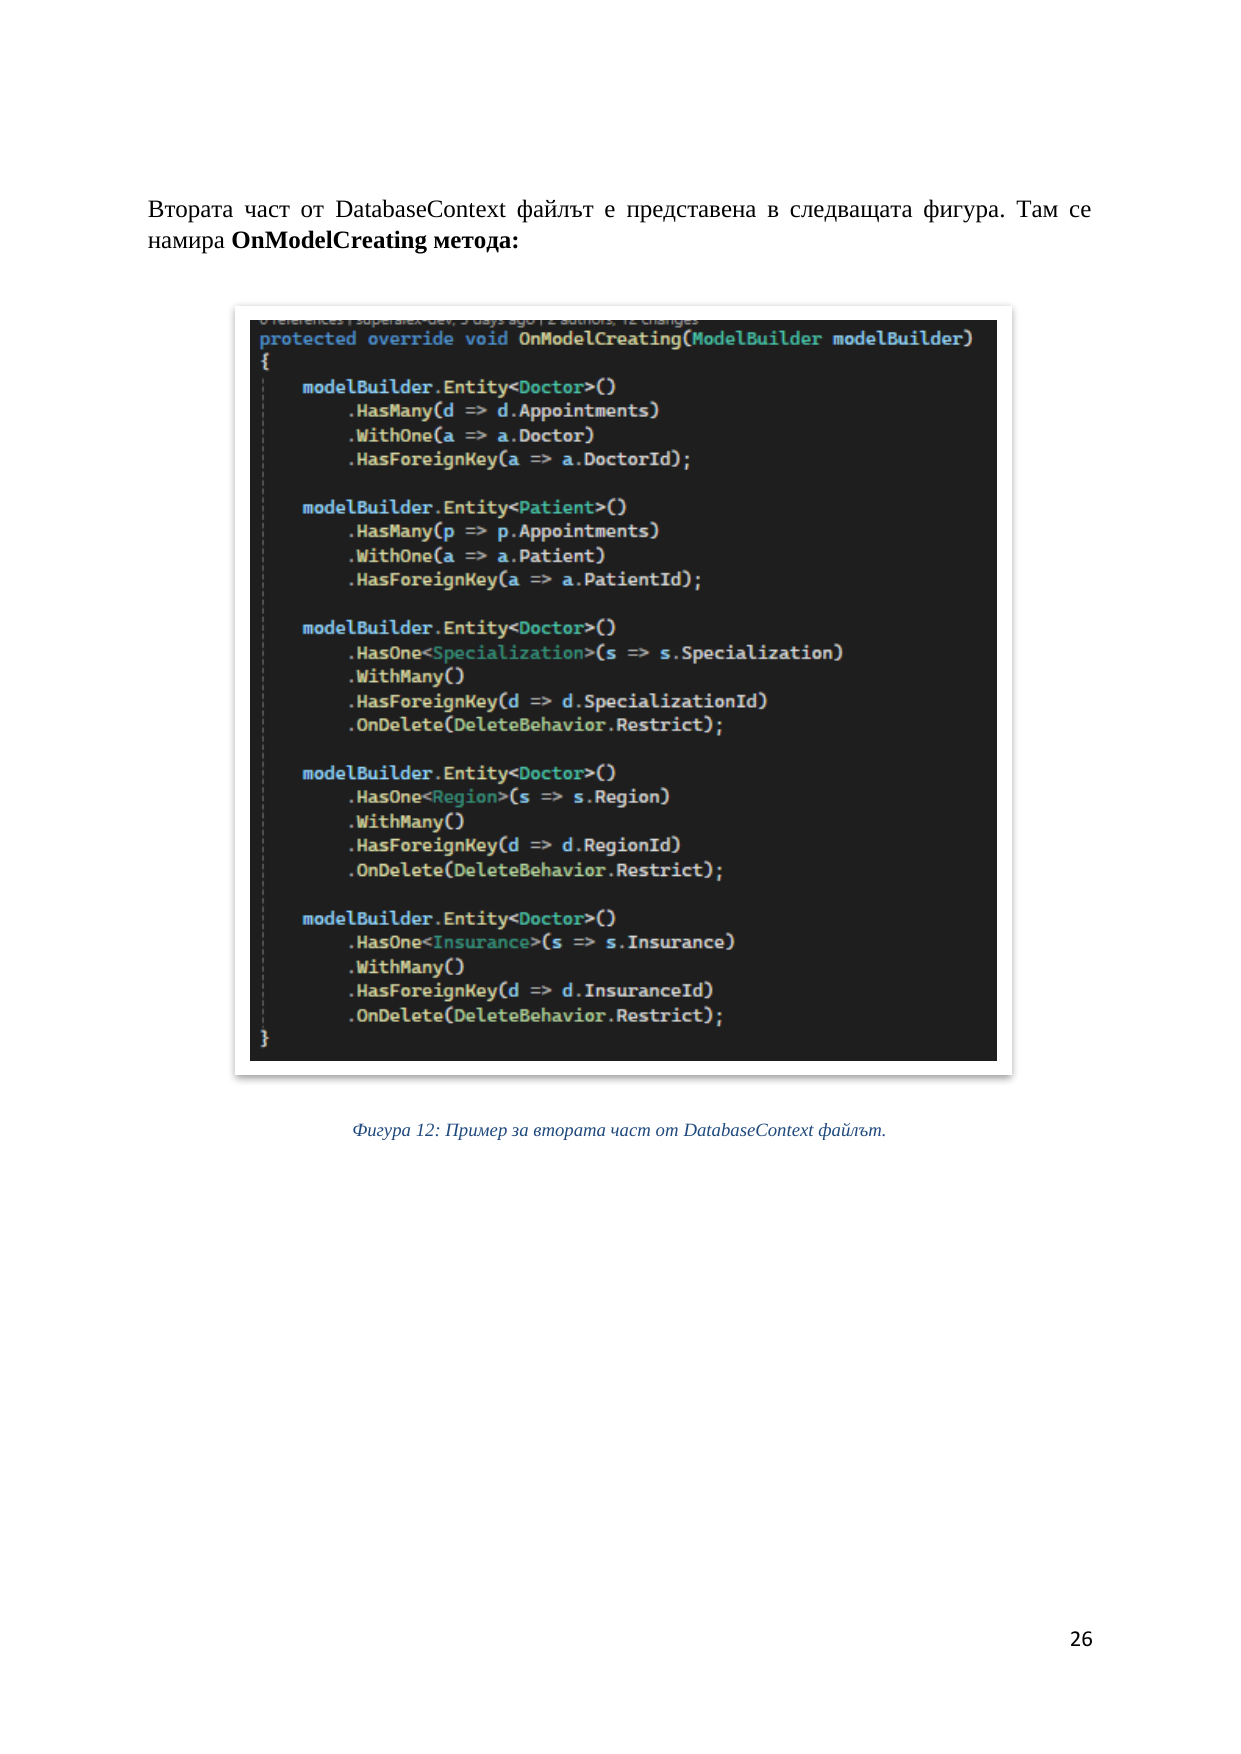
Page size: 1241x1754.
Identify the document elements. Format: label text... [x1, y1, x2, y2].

text Втората част от DatabaseContext файлът е представена в следващата фигура. Там се намира OnModelCreating метода: [148, 194, 1093, 254]
text Фигура 12: Пример за втората част от DatabaseContext файлът. [148, 1119, 1093, 1141]
picture [250, 320, 997, 1061]
